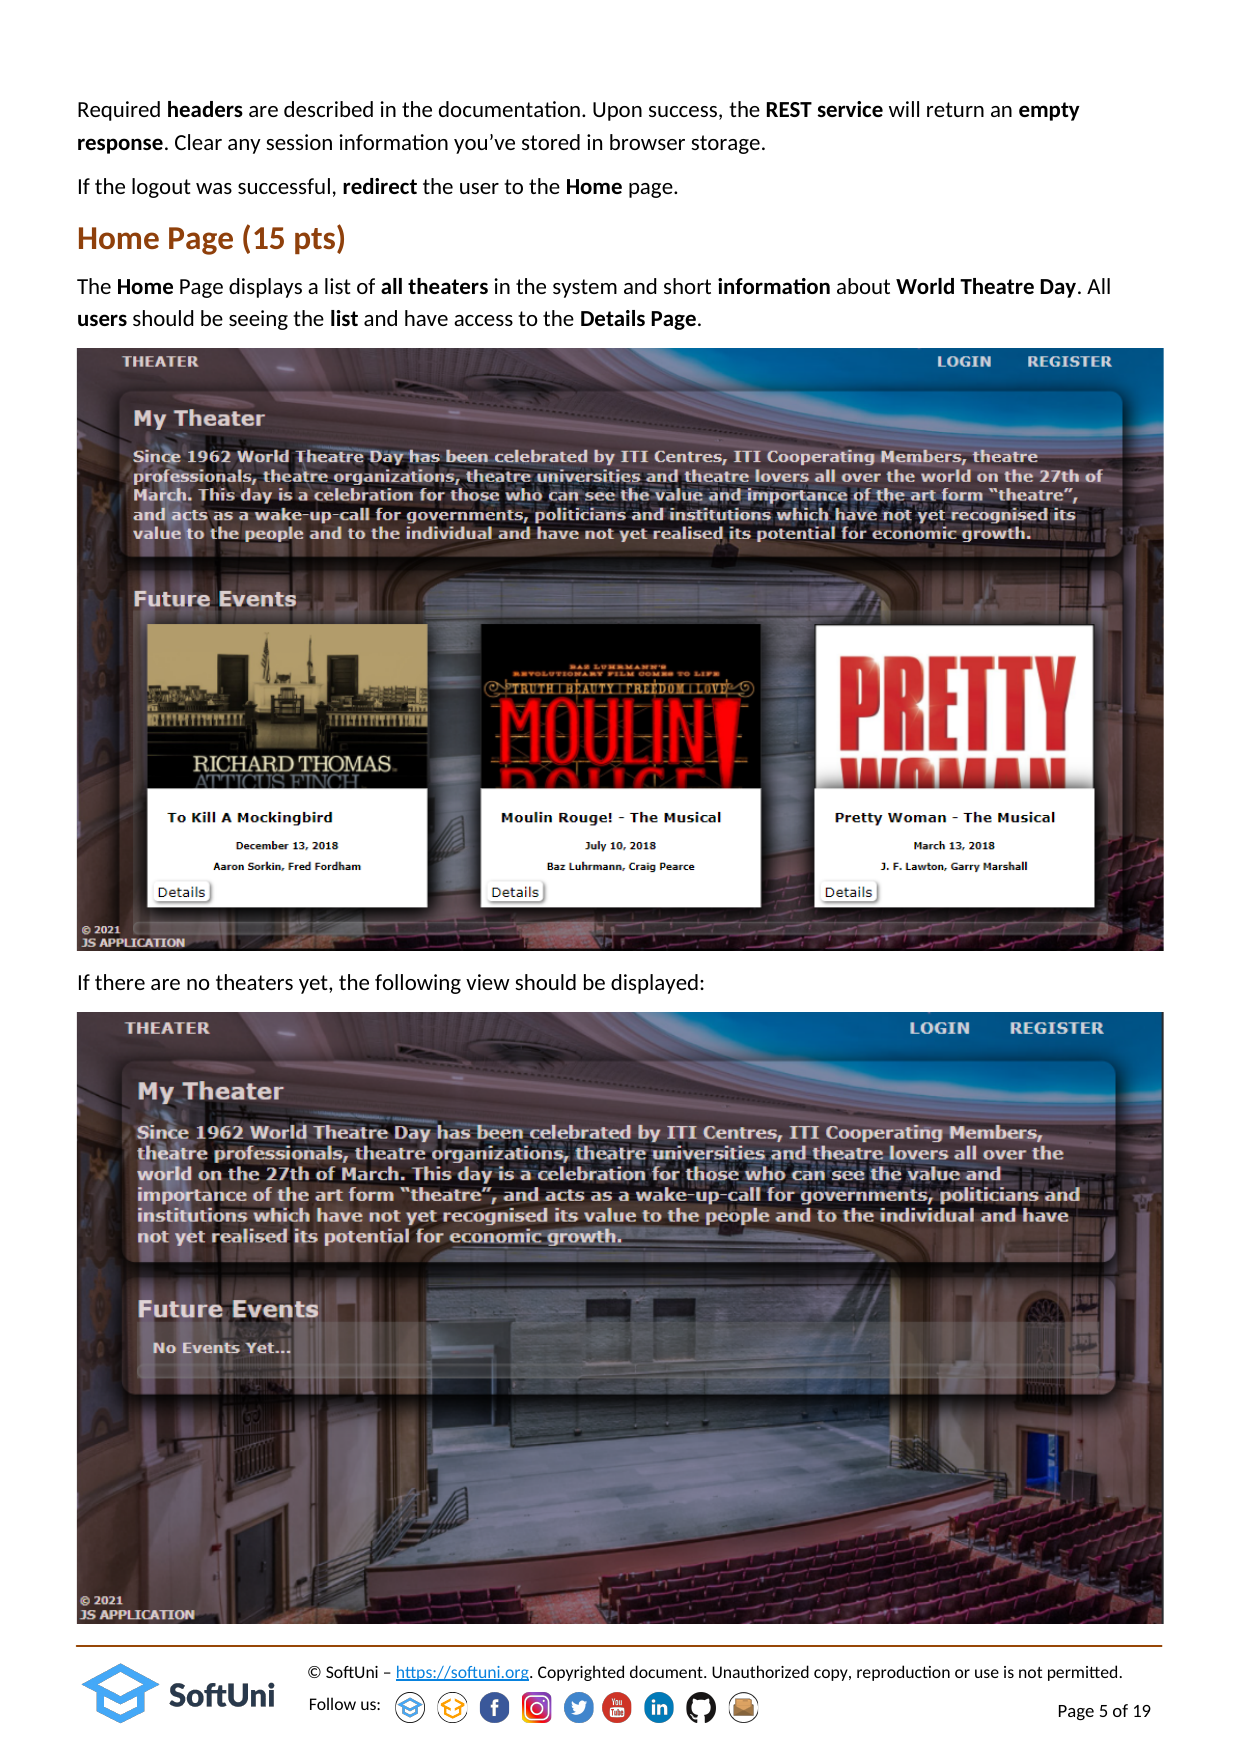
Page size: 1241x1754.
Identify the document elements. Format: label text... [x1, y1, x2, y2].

picture [644, 1692, 653, 1701]
picture [75, 1658, 281, 1729]
picture [728, 1692, 759, 1723]
picture [564, 1692, 594, 1723]
text The Home Page displays a list of all theaters in the system and short information about World Theatre Day. All users should be seeing the list and have access to the Details Page. [77, 272, 1163, 332]
picture [395, 1692, 425, 1723]
picture [522, 1692, 552, 1723]
picture [665, 1692, 674, 1701]
picture [703, 348, 1164, 417]
picture [644, 1714, 653, 1723]
picture [602, 1692, 632, 1723]
picture [686, 1692, 716, 1723]
picture [658, 1705, 667, 1714]
picture [76, 348, 1164, 951]
picture [665, 1714, 674, 1723]
text If the logout was successful, redirect the user to the Home page. [77, 172, 1163, 200]
picture [479, 1692, 510, 1723]
picture [437, 1692, 468, 1723]
subtitle Home Page (15 pts) [77, 217, 1163, 258]
text Required headers are described in the documentation. Upon success, the REST service will return an empty response. Clear any session information you’ve stored in browser storage. [77, 95, 1163, 156]
picture [76, 1012, 1164, 1624]
text If there are no theaters yet, the following view should be displayed: [77, 968, 1163, 996]
